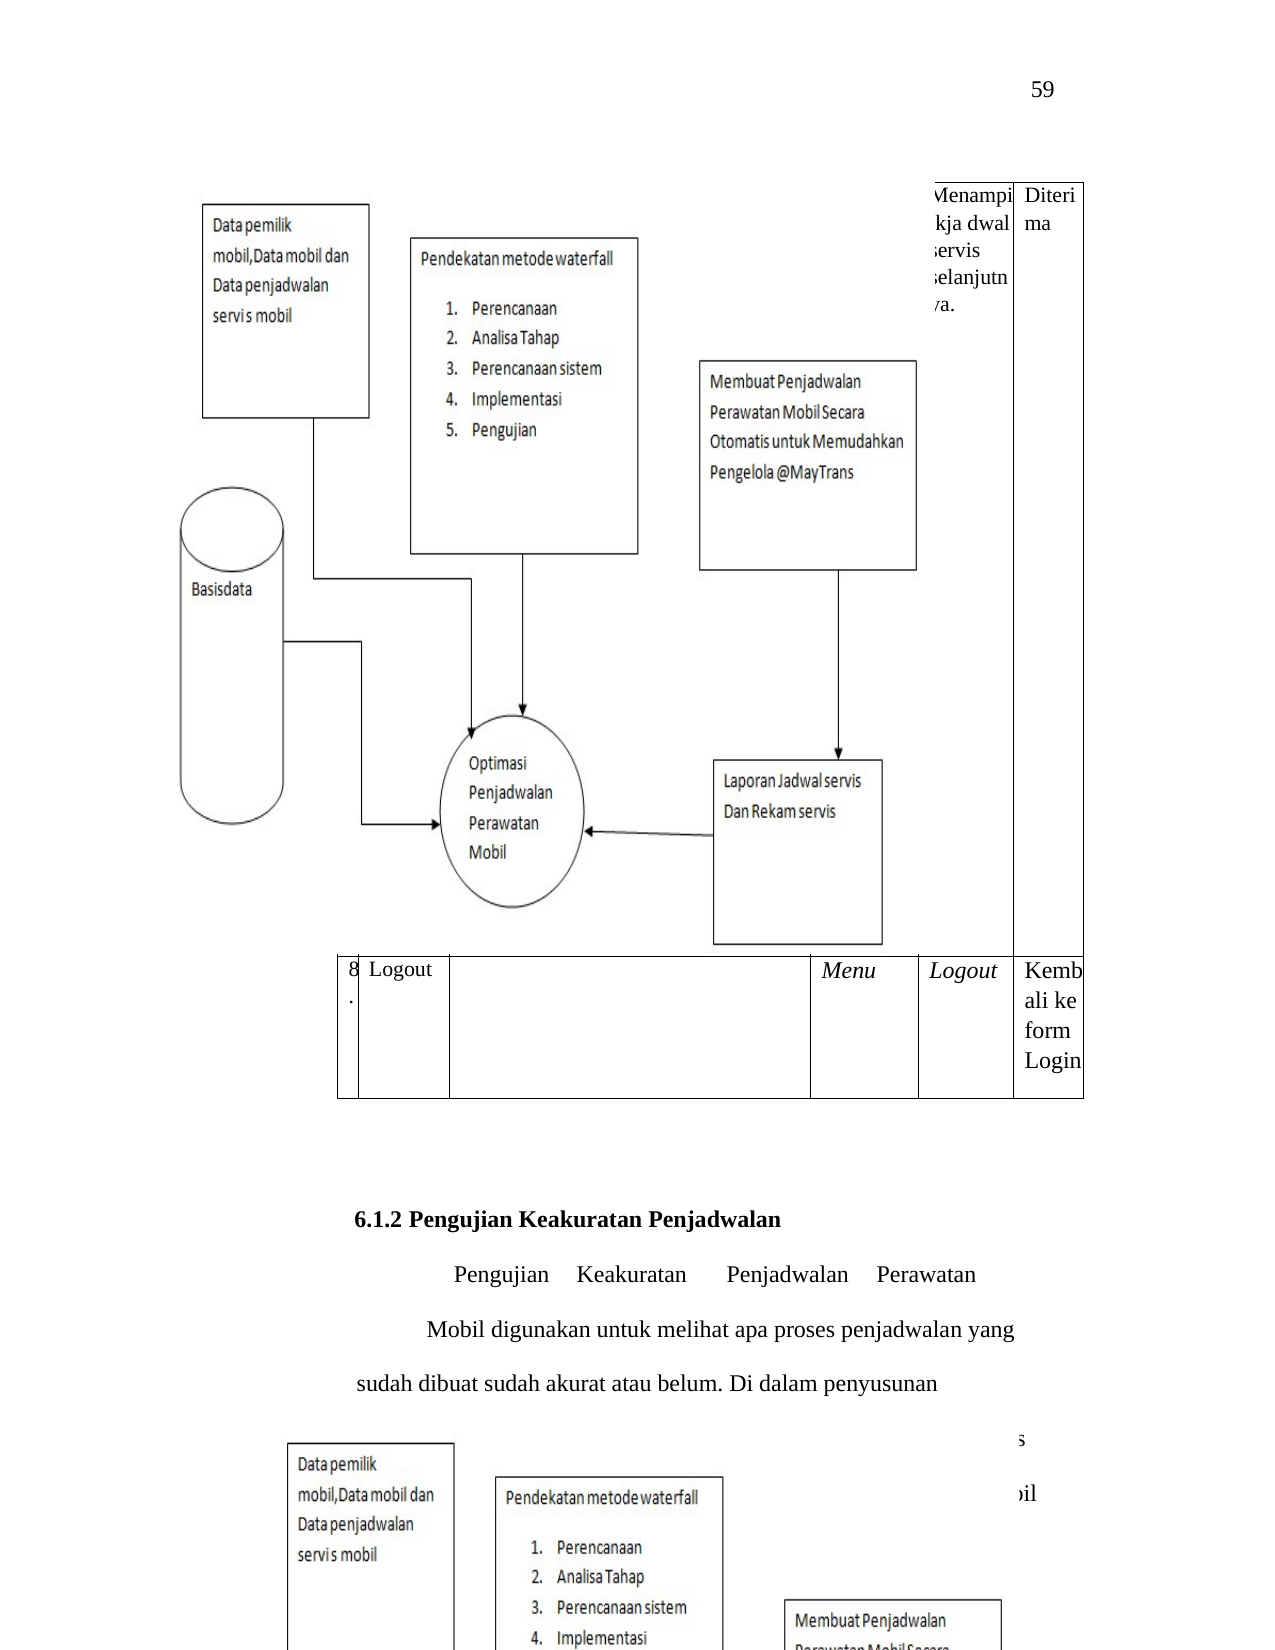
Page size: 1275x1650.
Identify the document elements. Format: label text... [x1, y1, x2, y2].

table_cell Menampilkja dwal servis selanjutnya. [919, 183, 1013, 956]
picture [254, 1421, 1020, 1650]
picture [169, 182, 935, 954]
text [356, 1260, 1055, 1507]
table_cell Menu [811, 957, 918, 1098]
table_cell Diterima [1014, 183, 1083, 956]
table_cell Logout [919, 957, 1013, 1098]
subtitle 6.1.2 Pengujian Keakuratan Penjadwalan [354, 1205, 1195, 1233]
table_cell 8. [338, 957, 358, 1098]
table_cell Kembali ke form Login [1014, 957, 1083, 1098]
table_cell Logout [359, 957, 449, 1098]
table_cell [450, 957, 810, 1098]
